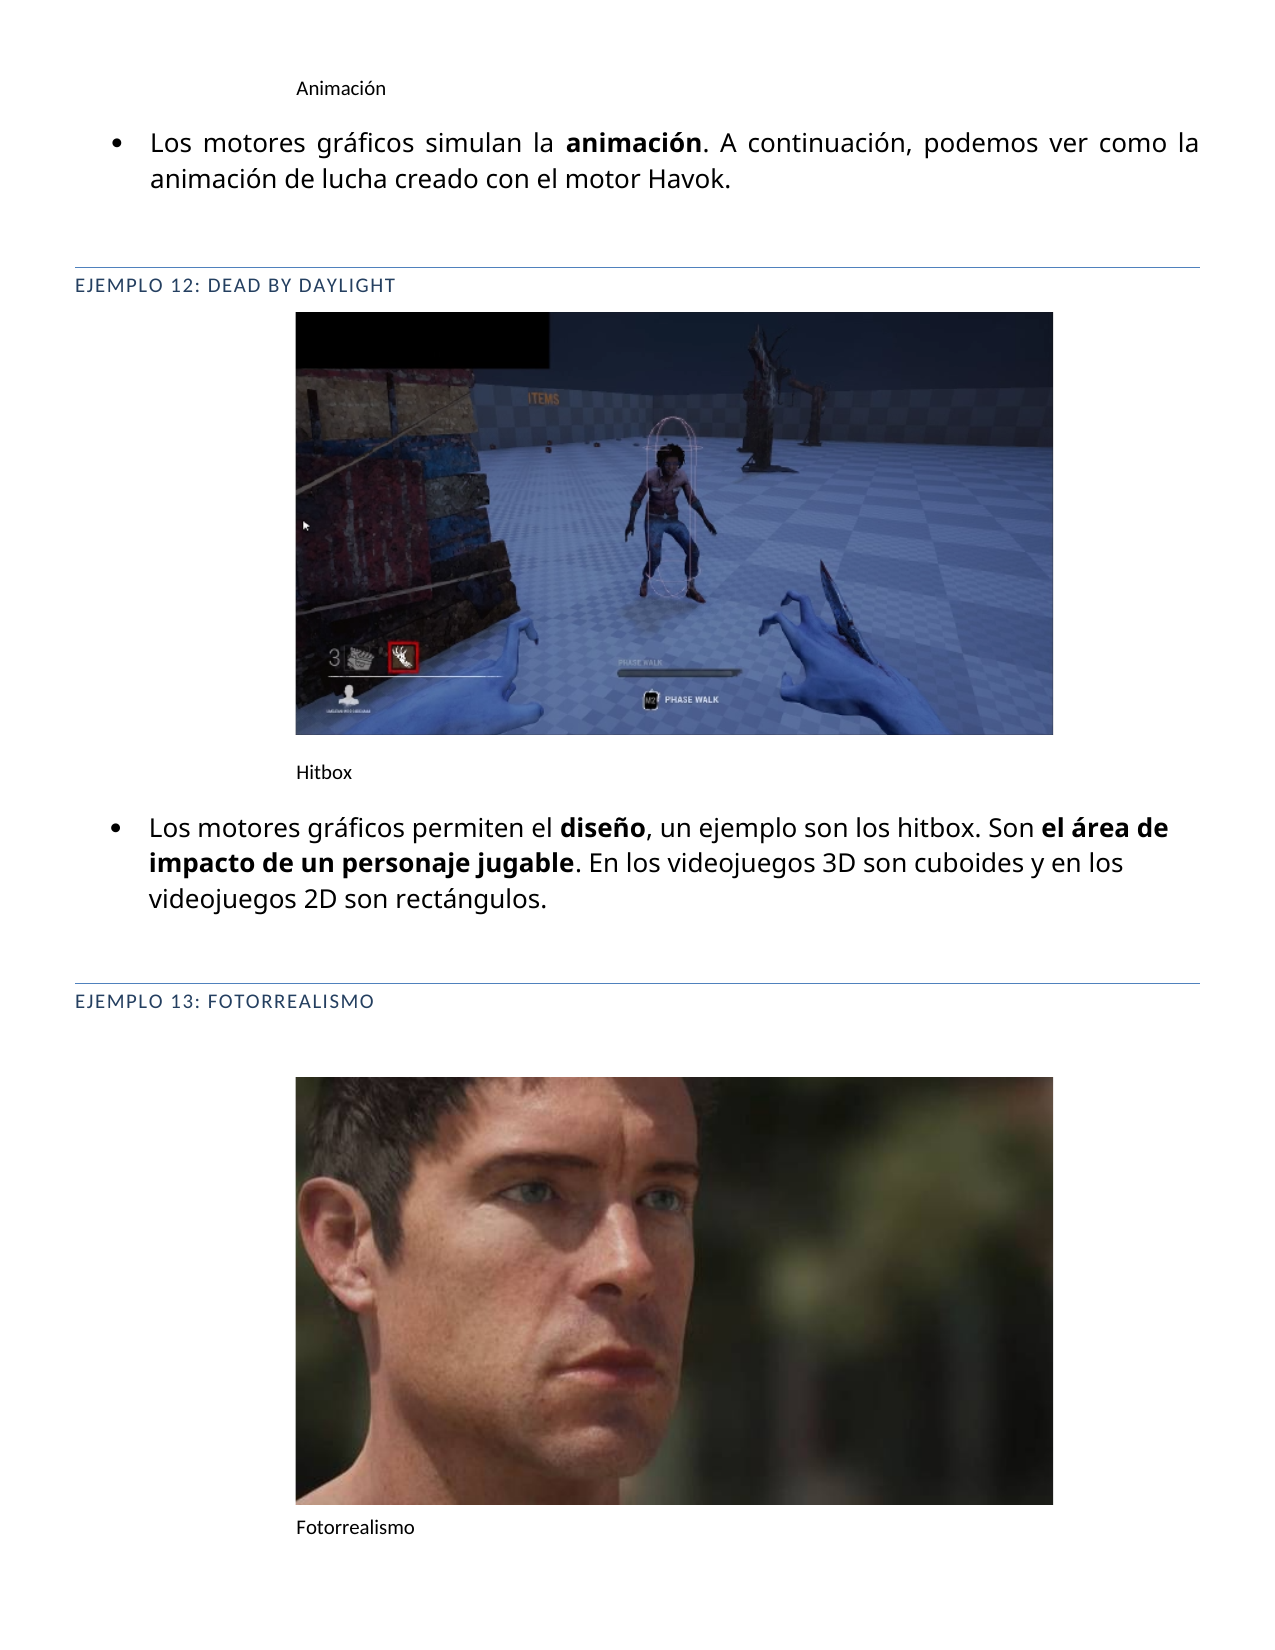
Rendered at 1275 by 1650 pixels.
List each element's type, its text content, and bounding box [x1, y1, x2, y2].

list Los motores gráficos simulan la animación. A continuación, podemos ver como la animación de lucha creado con el motor Havok. [112, 125, 1200, 196]
text Hitbox [296, 759, 1200, 785]
text Animación [296, 75, 1200, 100]
text Fotorrealismo [296, 1514, 1200, 1540]
subtitle EJEMPLO 12: DEAD BY DAYLIGHT [75, 268, 1200, 298]
subtitle EJEMPLO 13: FOTORREALISMO [75, 984, 1200, 1014]
list Los motores gráficos permiten el diseño, un ejemplo son los hitbox. Son el área de impacto de un personaje jugable. En los videojuegos 3D son cuboides y en los videojuegos 2D son rectángulos. [548, 809, 1200, 916]
picture [295, 312, 1054, 735]
list Los motores gráficos permiten el diseño, un ejemplo son los hitbox. Son el área de impacto de un personaje jugable. En los videojuegos 3D son cuboides y en los videojuegos 2D son rectángulos. [111, 809, 1041, 916]
picture [295, 1077, 1054, 1505]
